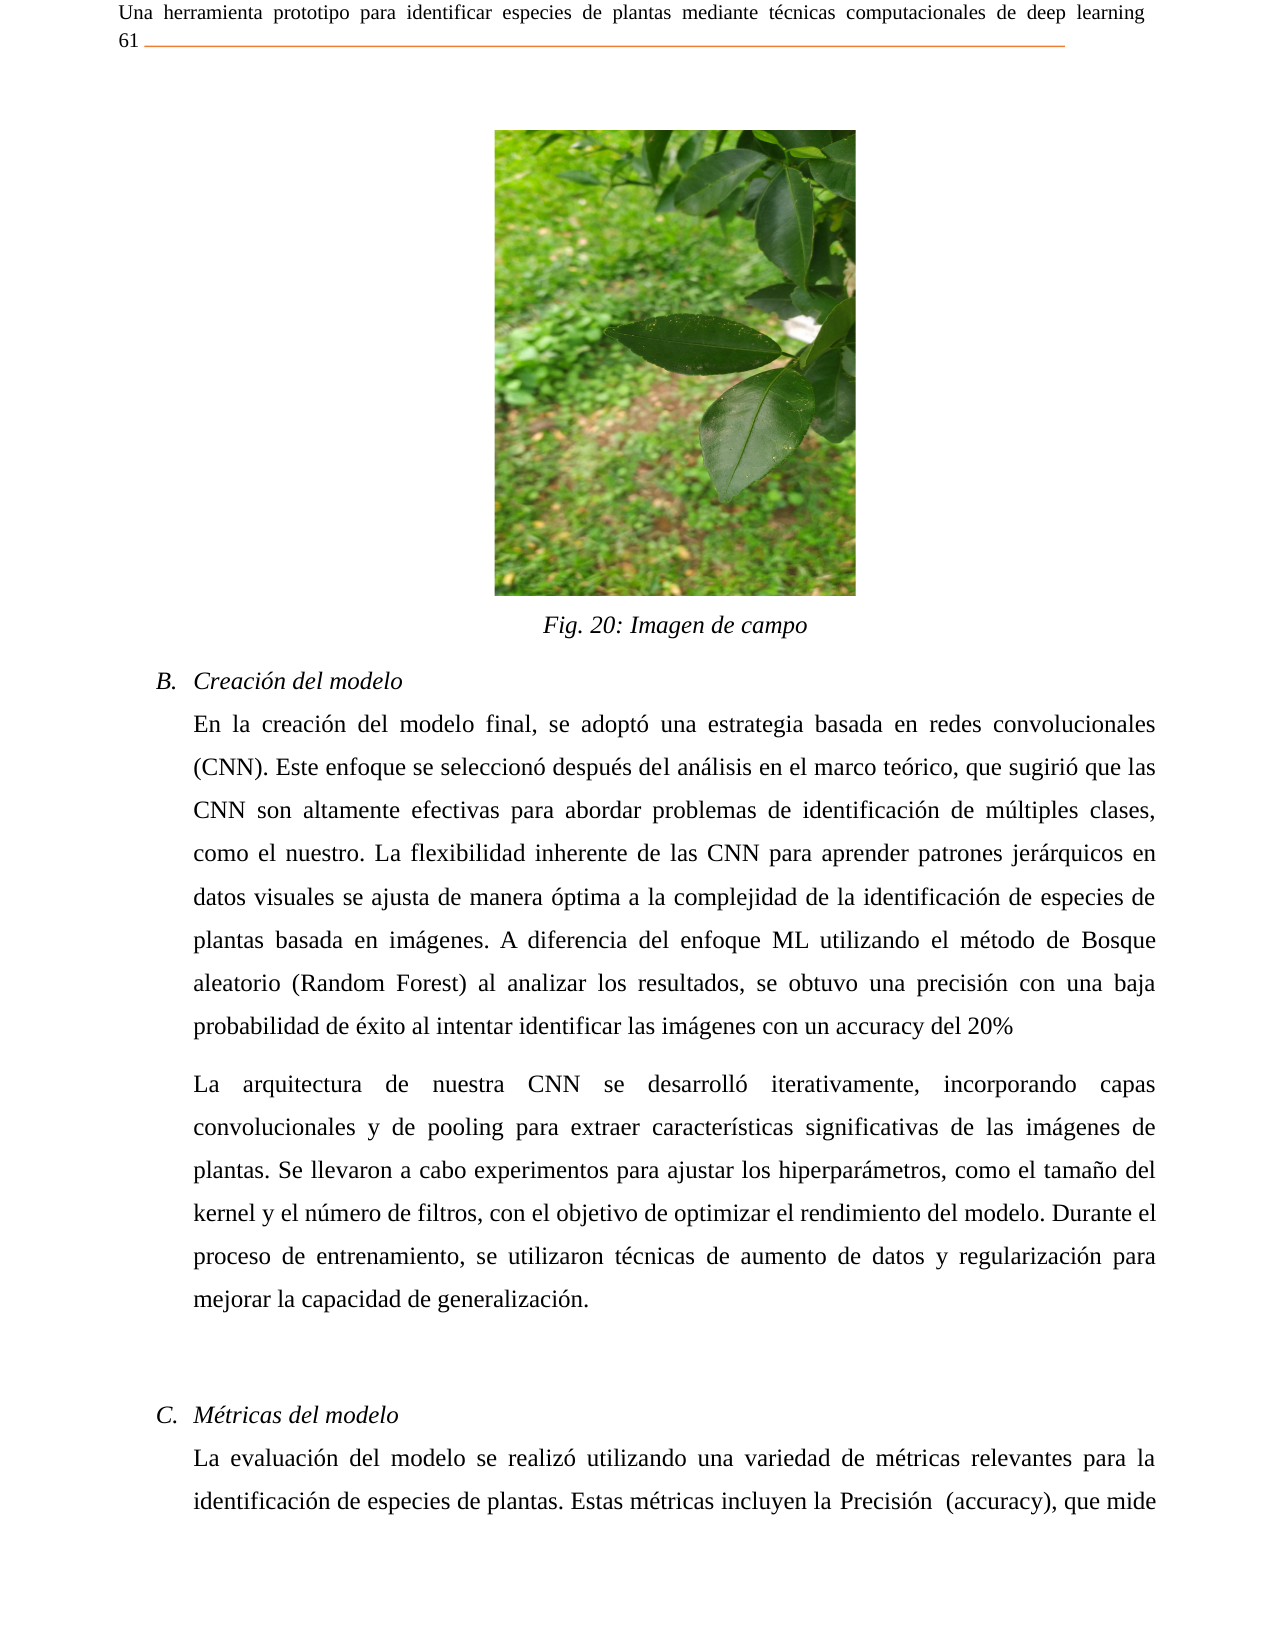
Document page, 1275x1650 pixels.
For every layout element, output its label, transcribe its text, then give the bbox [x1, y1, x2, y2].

text La arquitectura de nuestra CNN se desarrolló iterativamente, incorporando capas convolucionales y de pooling para extraer características significativas de las imágenes de plantas. Se llevaron a cabo experimentos para ajustar los hiperparámetros, como el tamaño del kernel y el número de filtros, con el objetivo de optimizar el rendimiento del modelo. Durante el proceso de entrenamiento, se utilizaron técnicas de aumento de datos y regularización para mejorar la capacidad de generalización. [193, 1069, 1157, 1313]
text En la creación del modelo final, se adoptó una estrategia basada en redes convolucionales (CNN). Este enfoque se seleccionó después del análisis en el marco teórico, que sugirió que las CNN son altamente efectivas para abordar problemas de identificación de múltiples clases, como el nuestro. La flexibilidad inherente de las CNN para aprender patrones jerárquicos en datos visuales se ajusta de manera óptima a la complejidad de la identificación de especies de plantas basada en imágenes. A diferencia del enfoque ML utilizando el método de Bosque aleatorio (Random Forest) al analizar los resultados, se obtuvo una precisión con una baja probabilidad de éxito al intentar identificar las imágenes con un accuracy del 20% [193, 709, 1157, 1040]
picture [494, 130, 856, 596]
subtitle Creación del modelo [156, 666, 1157, 695]
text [193, 1443, 1157, 1515]
subtitle Métricas del modelo [156, 1400, 1157, 1428]
